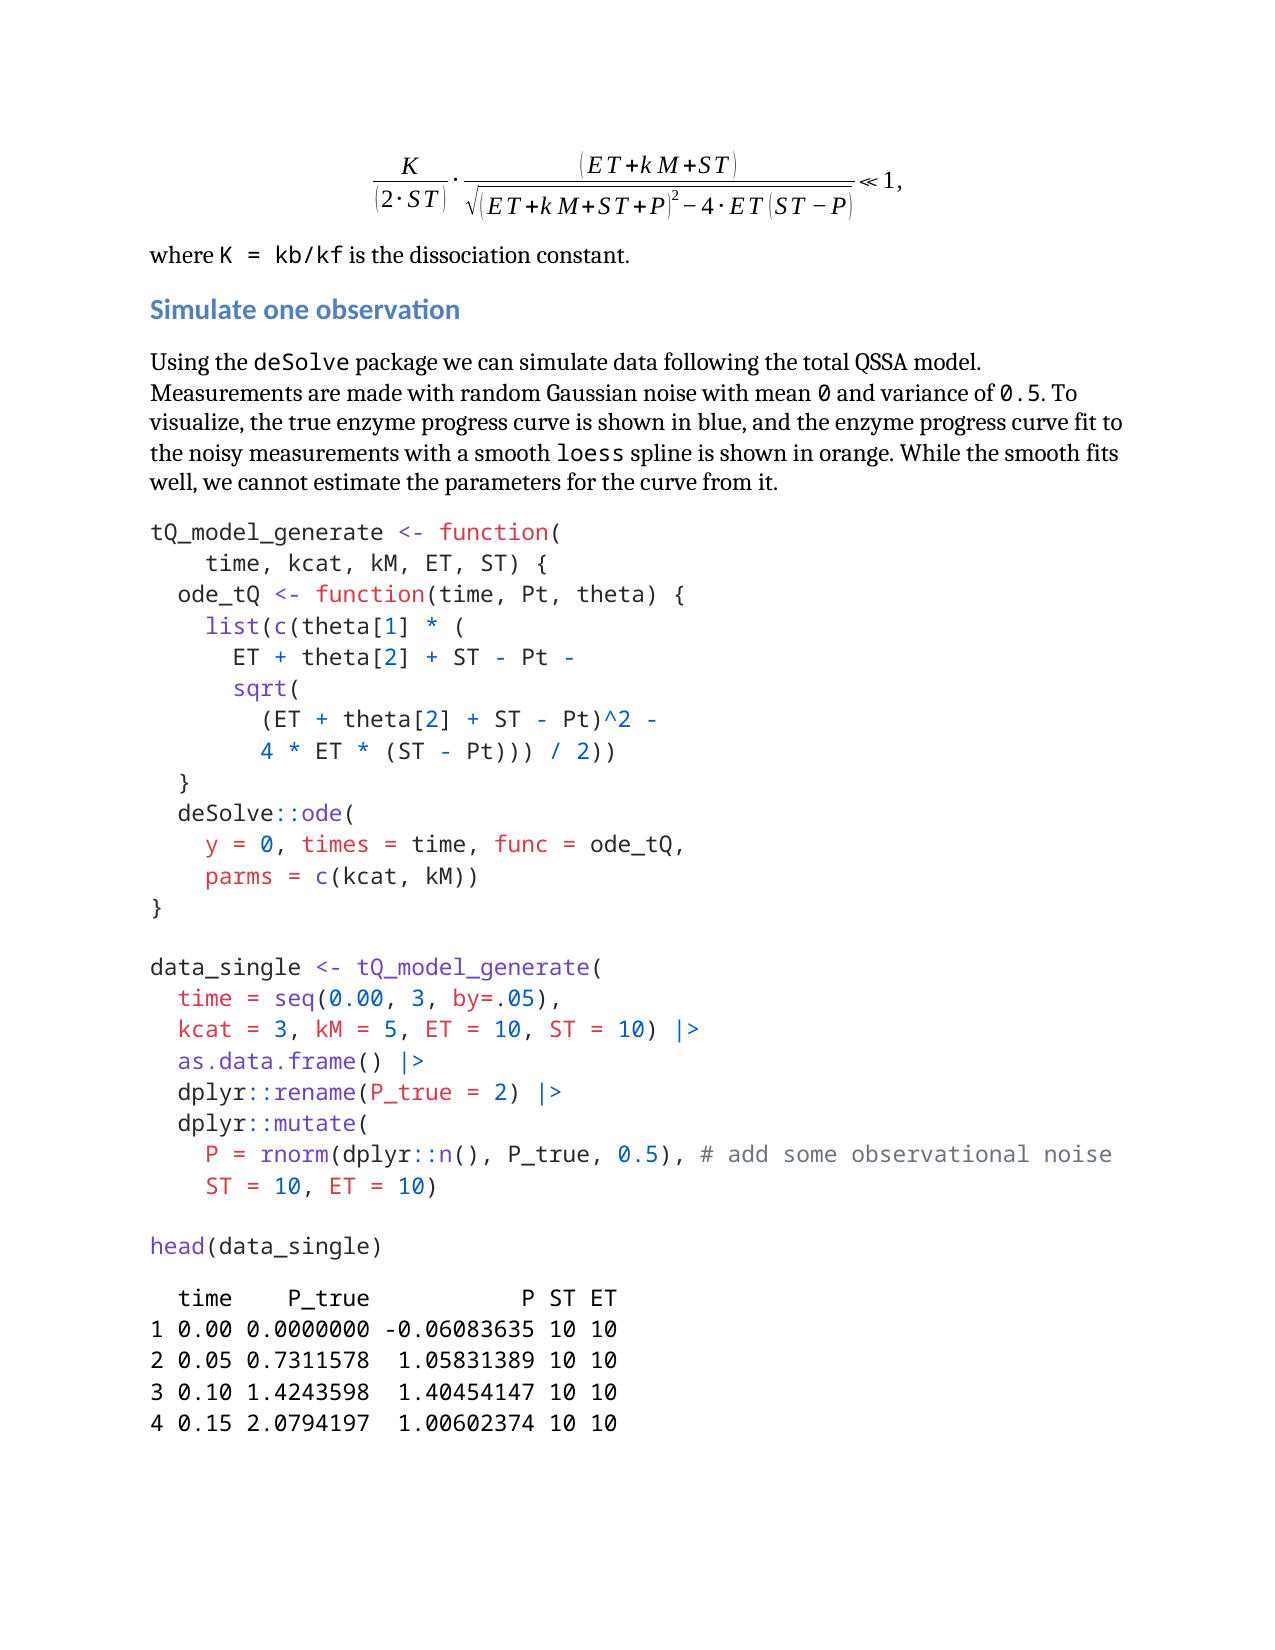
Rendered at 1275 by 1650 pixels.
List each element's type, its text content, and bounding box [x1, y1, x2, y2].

text Using the deSolve package we can simulate data following the total QSSA model. Measurements are made with random Gaussian noise with mean 0 and variance of 0.5. To visualize, the true enzyme progress curve is shown in blue, and the enzyme progress curve fit to the noisy measurements with a smooth loess spline is shown in orange. While the smooth fits well, we cannot estimate the parameters for the curve from it. [150, 346, 1125, 497]
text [150, 1282, 1125, 1438]
text where K = kb/kf is the dissociation constant. [150, 239, 1125, 271]
text tQ_model_generate <- function( time, kcat, kM, ET, ST) { ode_tQ <- function(time, Pt, theta) { list(c(theta[1] * ( ET + theta[2] + ST - Pt - sqrt( (ET + theta[2] + ST - Pt)^2 - 4 * ET * (ST - Pt))) / 2)) } deSolve::ode( y = 0, times = time, func = ode_tQ, parms = c(kcat, kM)) } data_single <- tQ_model_generate( time = seq(0.00, 3, by=.05), kcat = 3, kM = 5, ET = 10, ST = 10) |> as.data.frame() |> dplyr::rename(P_true = 2) |> dplyr::mutate( P = rnorm(dplyr::n(), P_true, 0.5), # add some observational noise ST = 10, ET = 10) head(data_single) [150, 516, 1125, 1261]
subtitle Simulate one observation [150, 291, 1125, 327]
